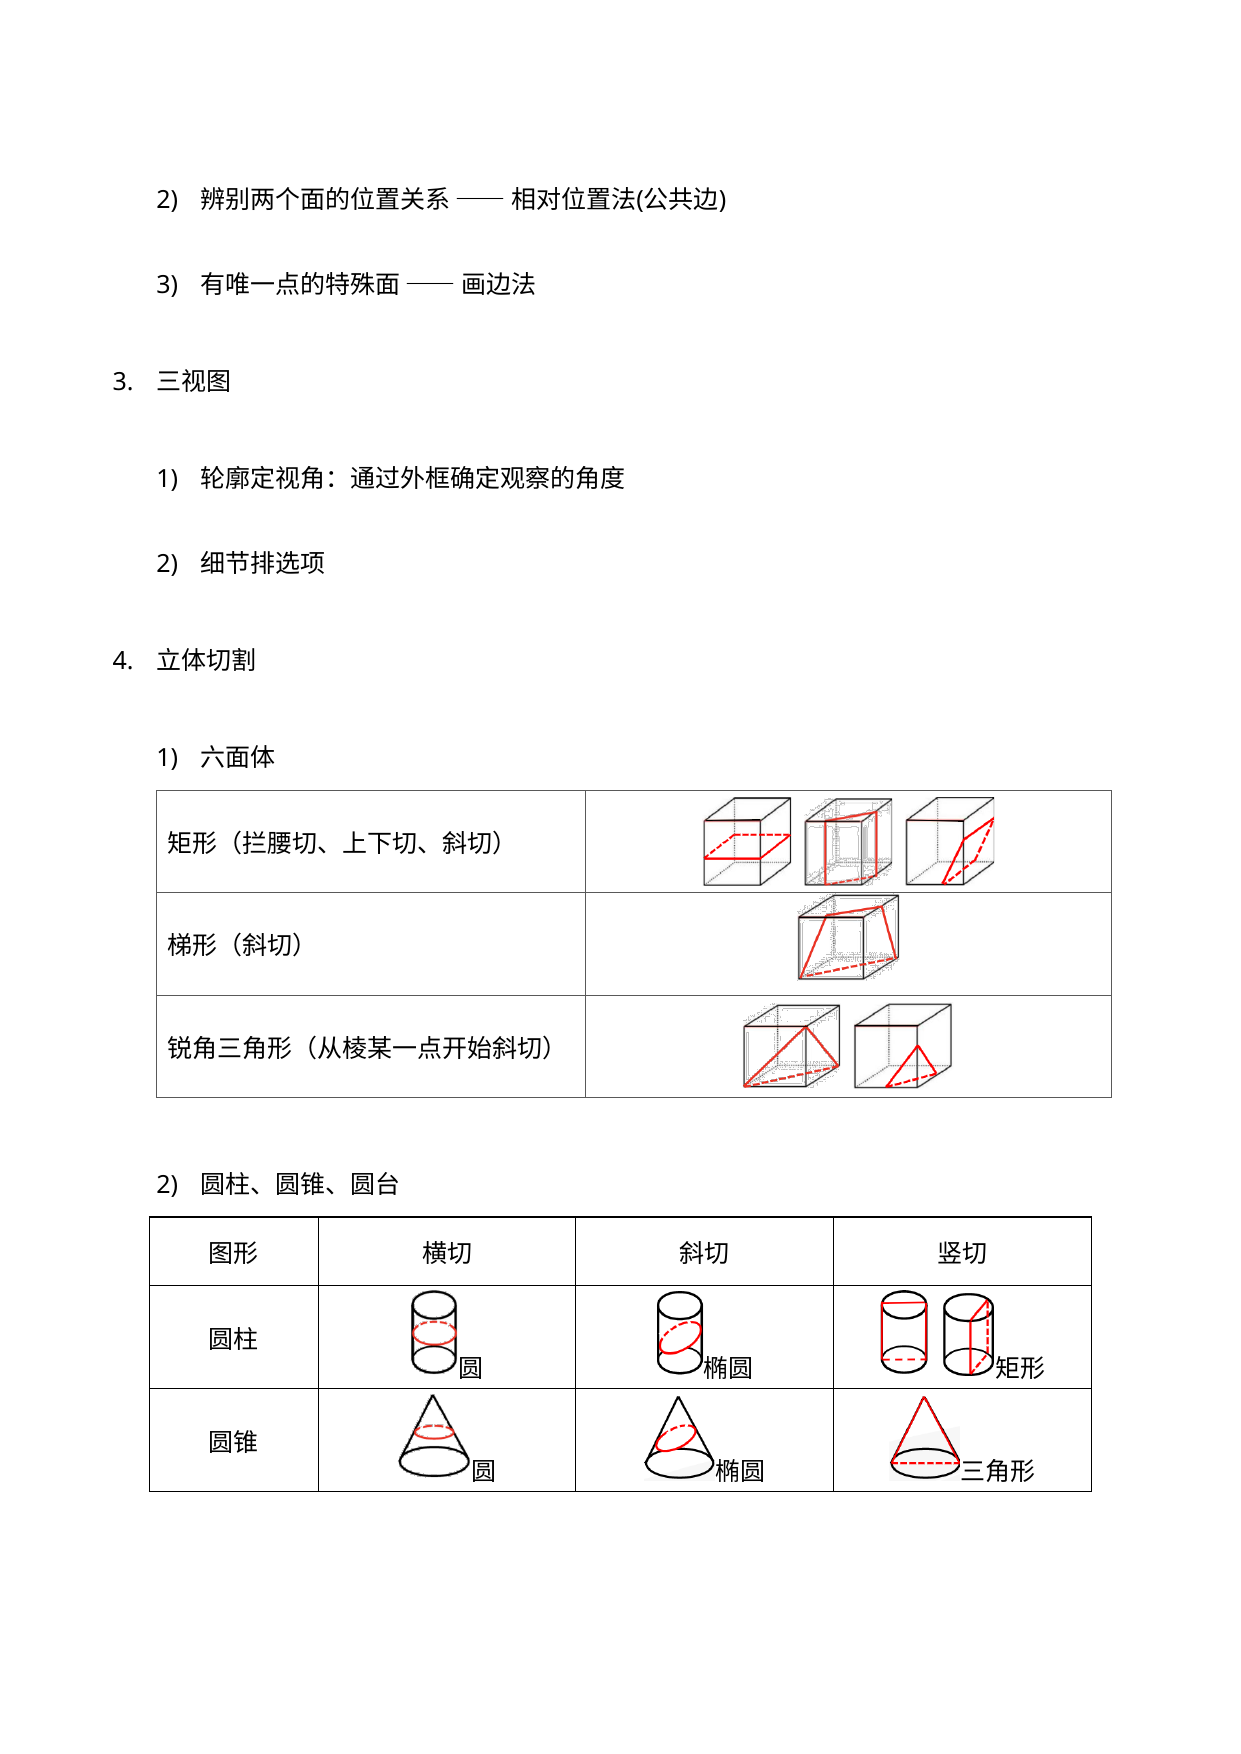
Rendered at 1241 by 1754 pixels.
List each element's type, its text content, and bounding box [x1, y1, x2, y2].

table_cell 椭圆 [576, 1389, 833, 1491]
picture [905, 797, 995, 886]
table_header 竖切 [834, 1218, 1091, 1285]
table_cell 圆柱 [150, 1286, 318, 1388]
picture [889, 1392, 960, 1481]
list 三视图 [112, 346, 1128, 414]
picture [941, 1289, 996, 1378]
table_cell [586, 893, 596, 995]
table_cell 锐角三角形（从棱某一点开始斜切） [157, 996, 585, 1097]
picture [655, 1289, 704, 1378]
picture [410, 1289, 459, 1378]
list 辨别两个面的位置关系 —— 相对位置法(公共边) [156, 164, 1128, 232]
table_cell 圆锥 [150, 1389, 318, 1491]
table_header [1100, 791, 1111, 892]
table_cell 圆 [319, 1389, 575, 1491]
picture [702, 797, 792, 886]
table_header 横切 [319, 1218, 575, 1285]
picture [742, 1002, 841, 1090]
list 圆柱、圆锥、圆台 [156, 1148, 1128, 1216]
picture [397, 1392, 472, 1481]
table_cell [1100, 893, 1111, 995]
table_header 矩形（拦腰切、上下切、斜切） [157, 791, 585, 892]
list 有唯一点的特殊面 —— 画边法 [156, 249, 1128, 317]
list 细节排选项 [156, 528, 1128, 596]
list 六面体 [156, 722, 1128, 790]
list 立体切割 [112, 625, 1128, 693]
table_cell 梯形（斜切） [157, 893, 585, 995]
picture [853, 1002, 954, 1090]
table_header 斜切 [576, 1218, 833, 1285]
picture [878, 1289, 929, 1378]
picture [804, 797, 893, 886]
table_header [586, 791, 596, 892]
table_cell 椭圆 [576, 1286, 833, 1388]
table_header 图形 [150, 1218, 318, 1285]
list 轮廓定视角：通过外框确定观察的角度 [156, 443, 1128, 511]
picture [644, 1392, 715, 1481]
table_cell [586, 996, 596, 1097]
table_cell [1100, 996, 1111, 1097]
table_cell 圆 [319, 1286, 575, 1388]
picture [797, 892, 900, 981]
